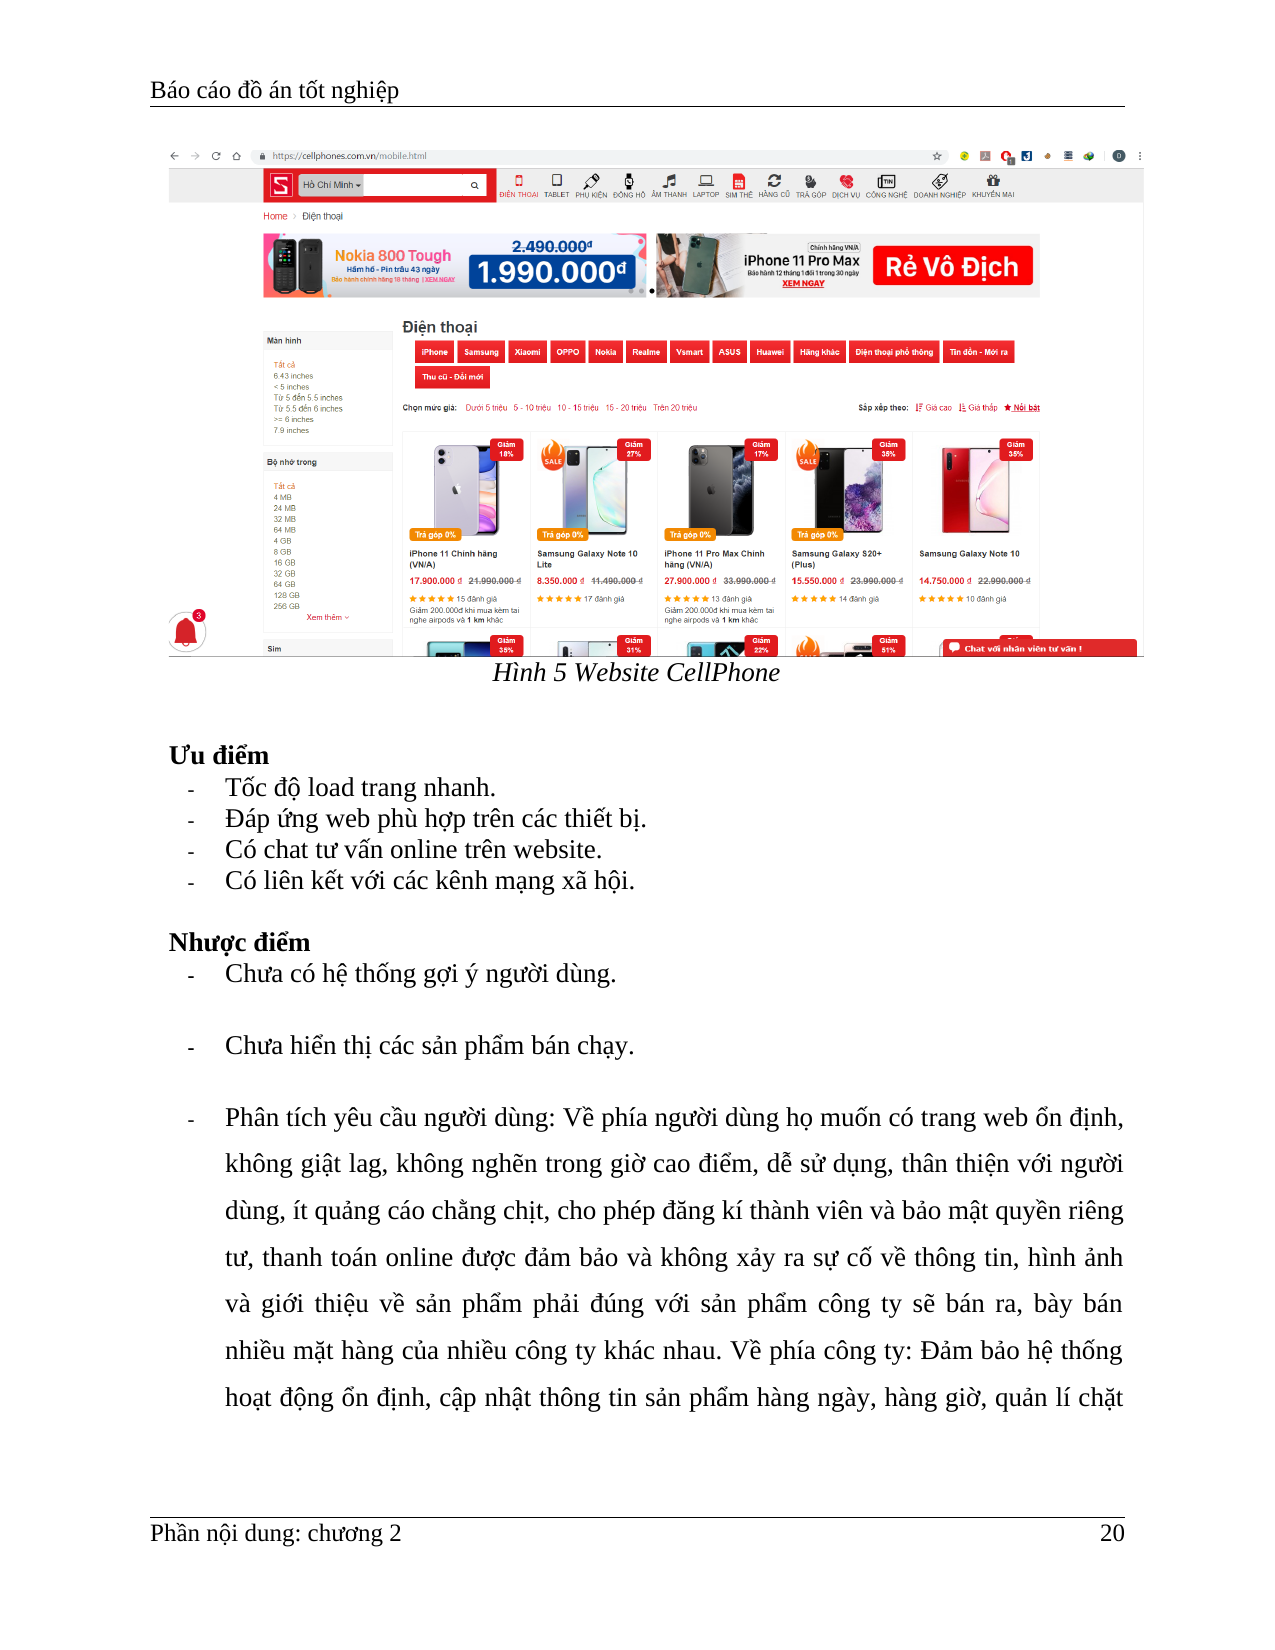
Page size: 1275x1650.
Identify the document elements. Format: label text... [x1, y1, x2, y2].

picture [168, 150, 1144, 657]
list Có liên kết với các kênh mạng xã hội. [187, 864, 1125, 895]
text Hình 5 Website CellPhone [150, 656, 1125, 687]
list Ưu điểm [169, 739, 1125, 771]
list Tốc độ load trang nhanh. [187, 771, 1125, 802]
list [187, 1101, 1125, 1412]
list Nhược điểm [169, 926, 1125, 957]
list Đáp ứng web phù hợp trên các thiết bị. [187, 802, 1125, 833]
list Chưa hiển thị các sản phẩm bán chạy. [187, 1029, 1125, 1060]
list Chưa có hệ thống gợi ý người dùng. [187, 957, 1125, 989]
list Có chat tư vấn online trên website. [187, 833, 1125, 864]
